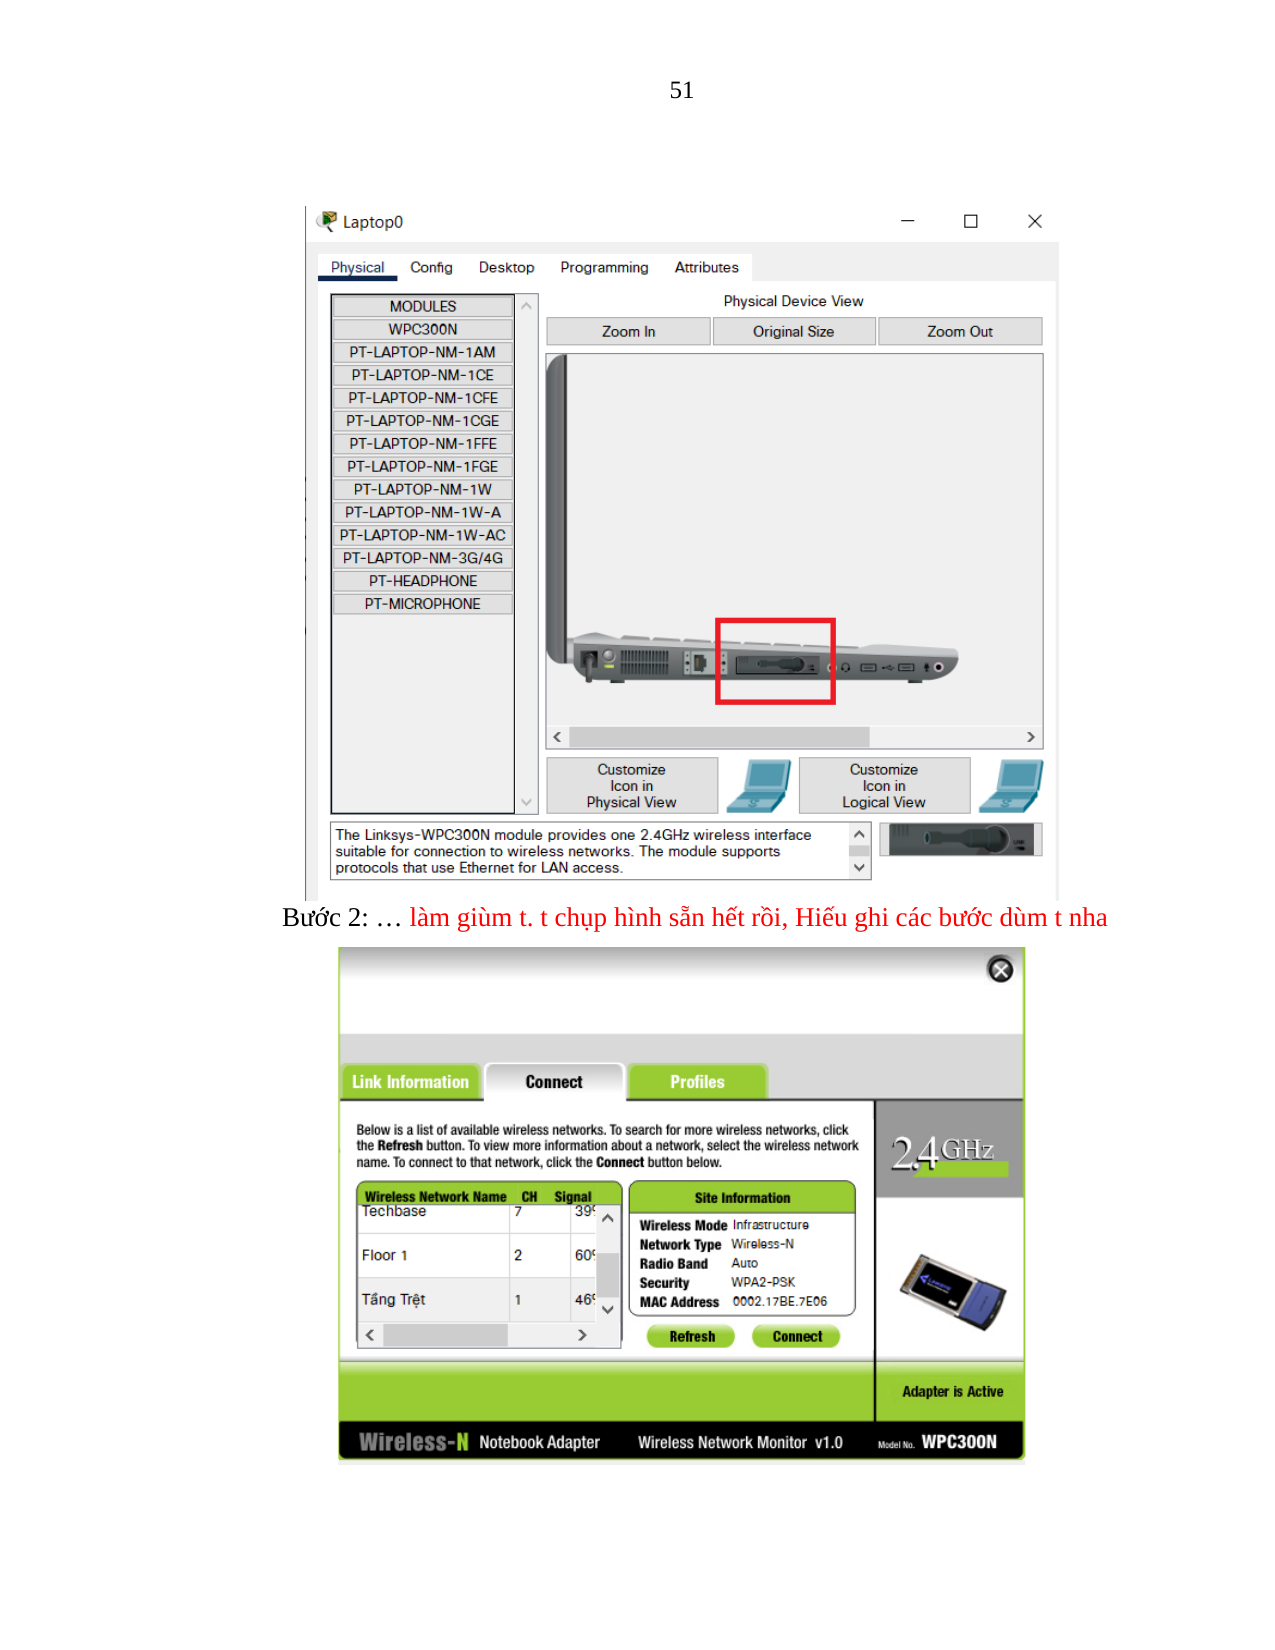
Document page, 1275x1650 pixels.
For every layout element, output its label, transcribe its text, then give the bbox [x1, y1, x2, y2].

picture [338, 947, 1026, 1465]
picture [305, 206, 1059, 901]
text Bước 2: … làm giùm t. t chụp hình sẵn hết rồi, Hiếu ghi các bước dùm t nha [207, 901, 1157, 932]
